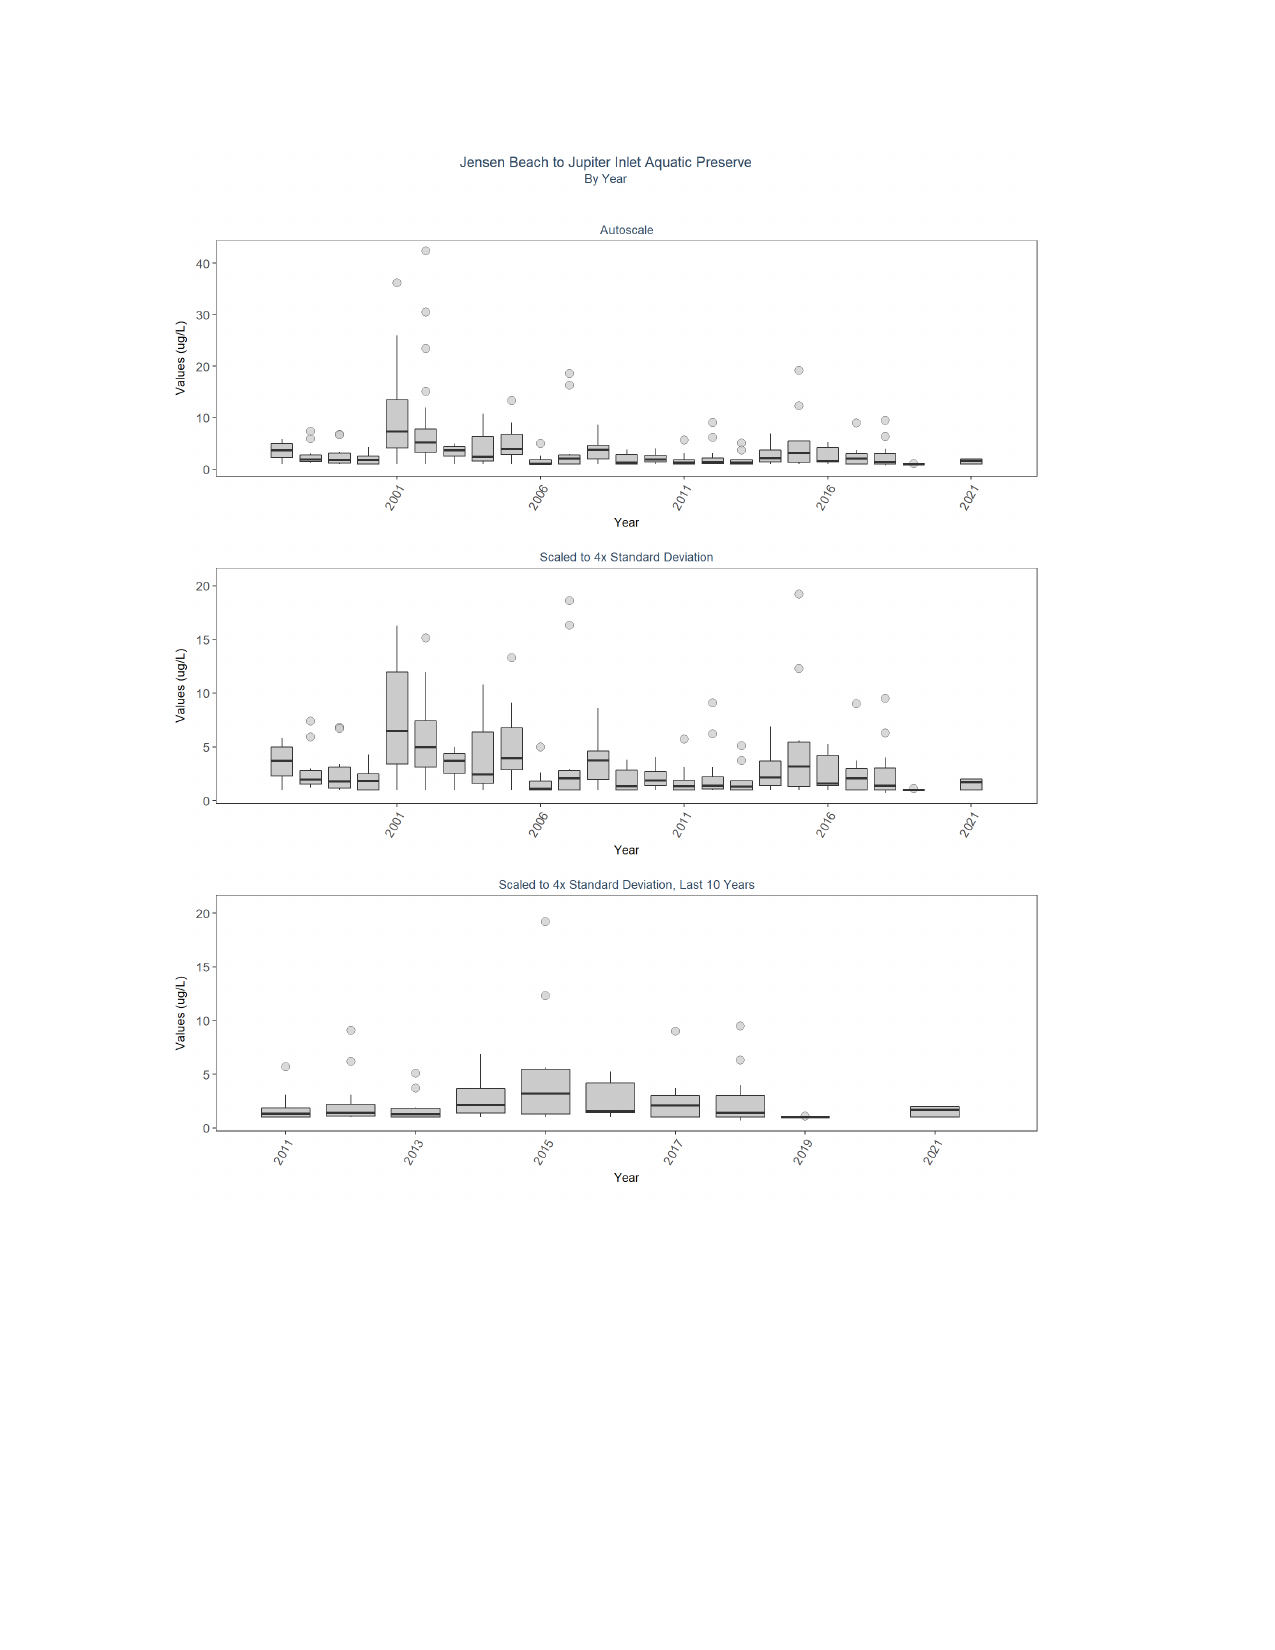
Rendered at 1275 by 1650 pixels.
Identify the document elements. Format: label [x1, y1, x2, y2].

picture [168, 150, 1044, 1200]
